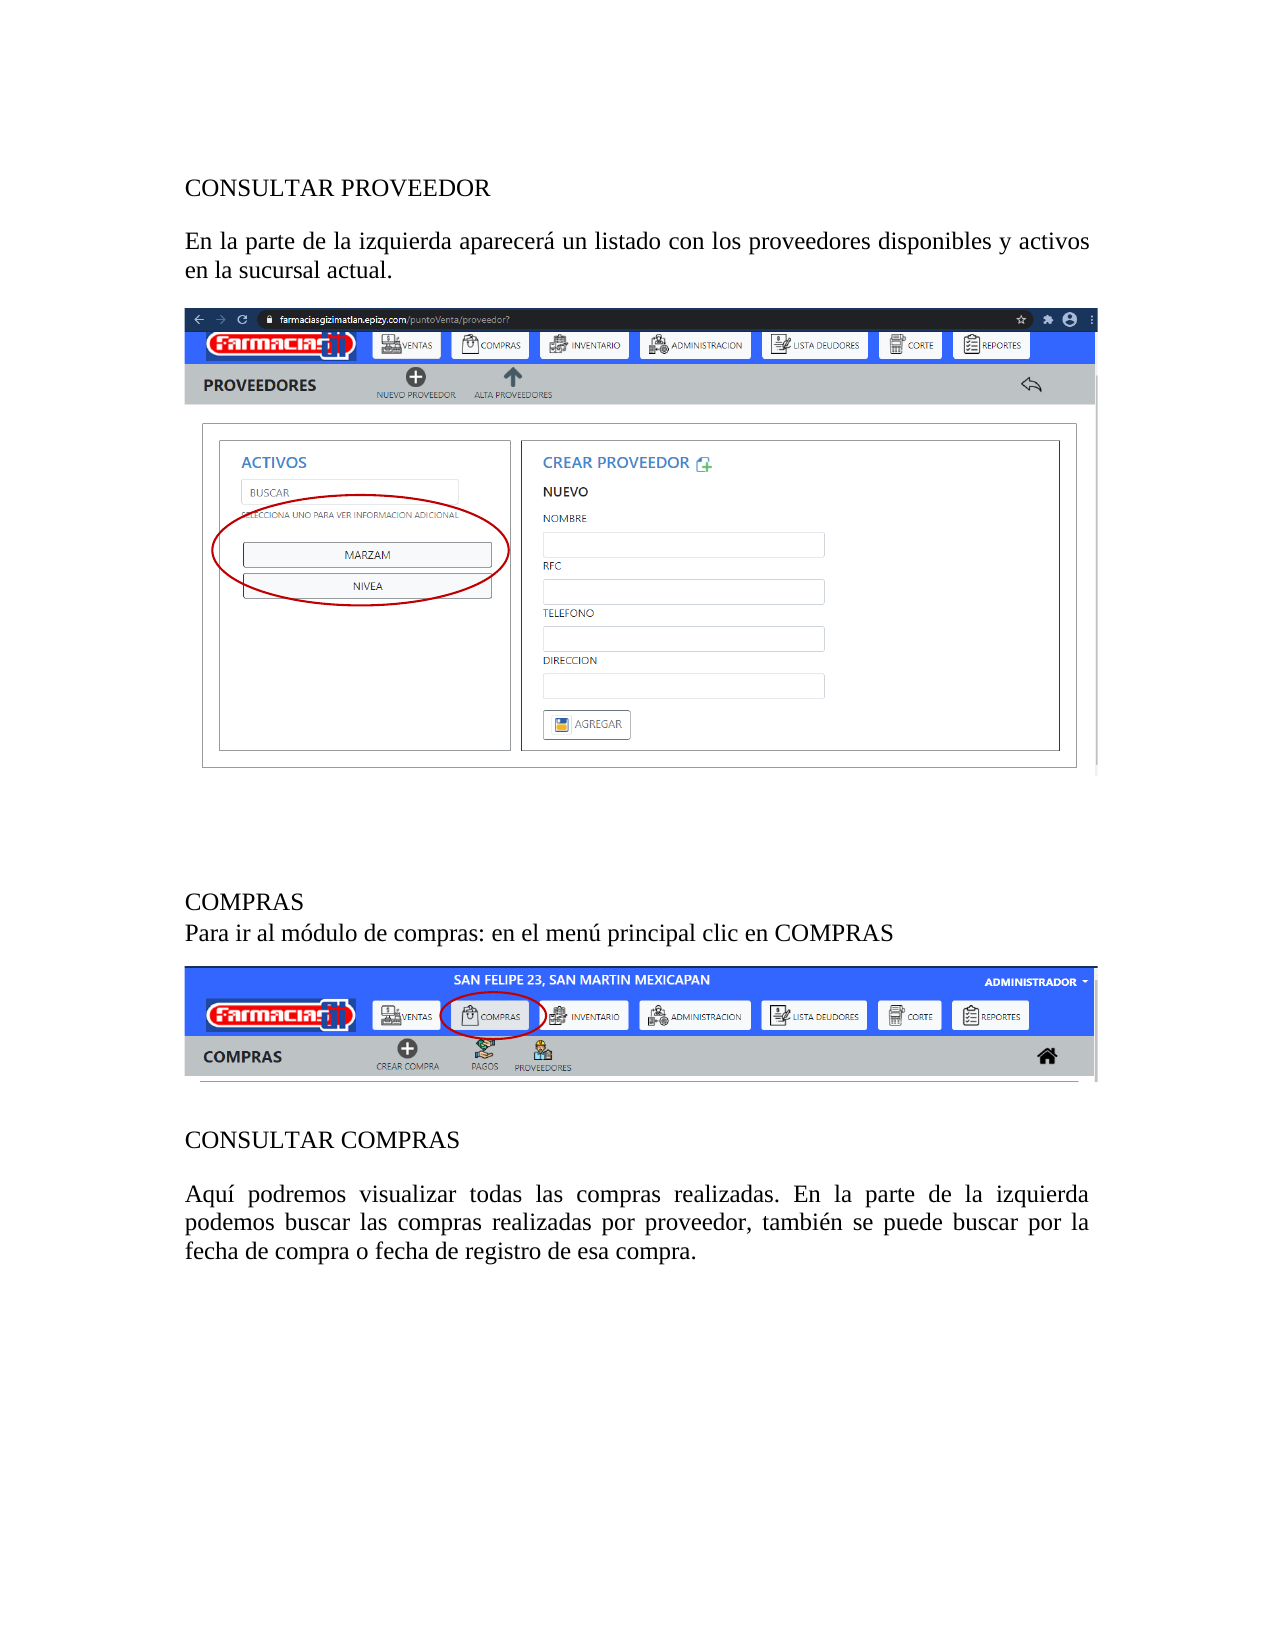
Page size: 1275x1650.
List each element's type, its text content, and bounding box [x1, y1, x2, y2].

table_cell COMPRAS Para ir al módulo de compras: en el menú principal clic en COMPRAS [177, 883, 1098, 1100]
picture [184, 308, 1098, 776]
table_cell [177, 1100, 1098, 1265]
picture [184, 966, 1098, 1082]
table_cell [177, 148, 1098, 883]
